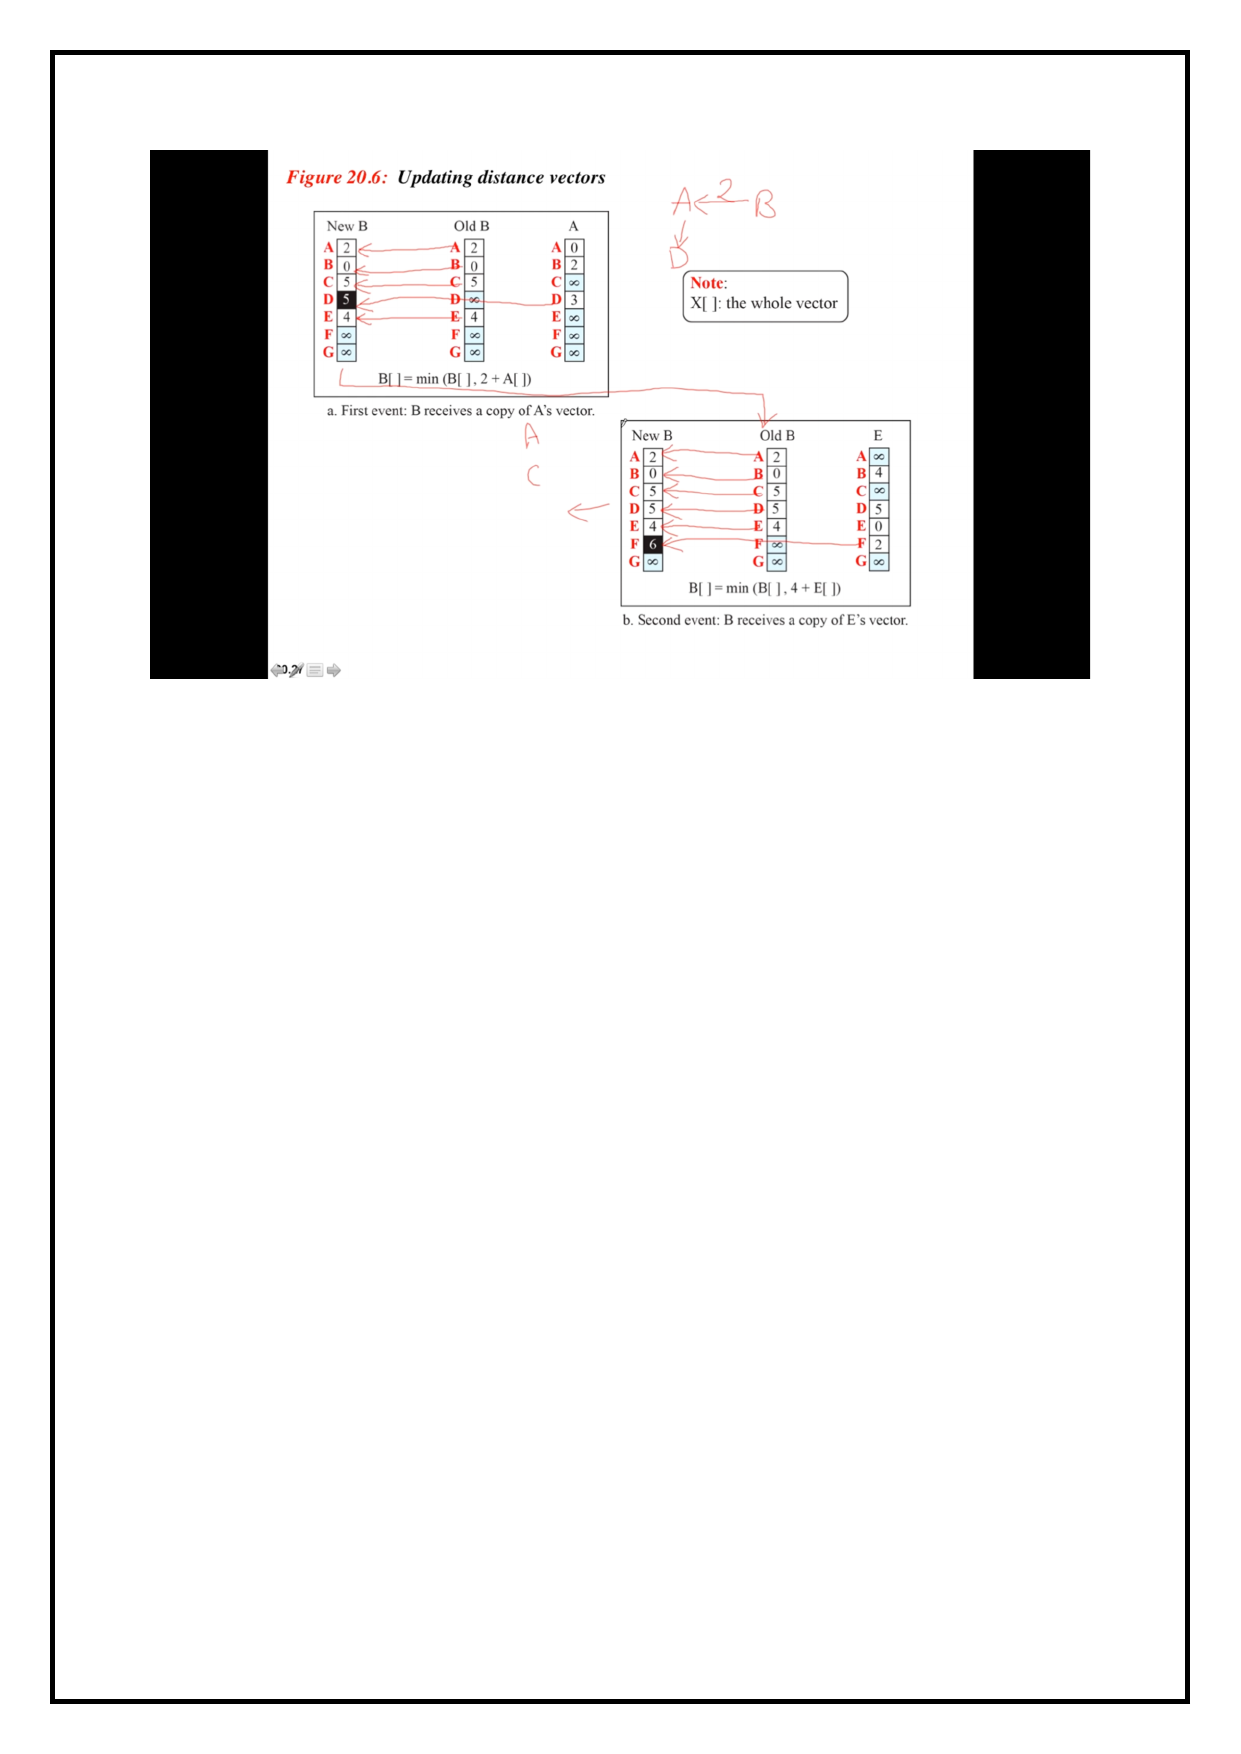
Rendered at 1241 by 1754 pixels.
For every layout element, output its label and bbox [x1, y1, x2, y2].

picture [150, 150, 1091, 679]
